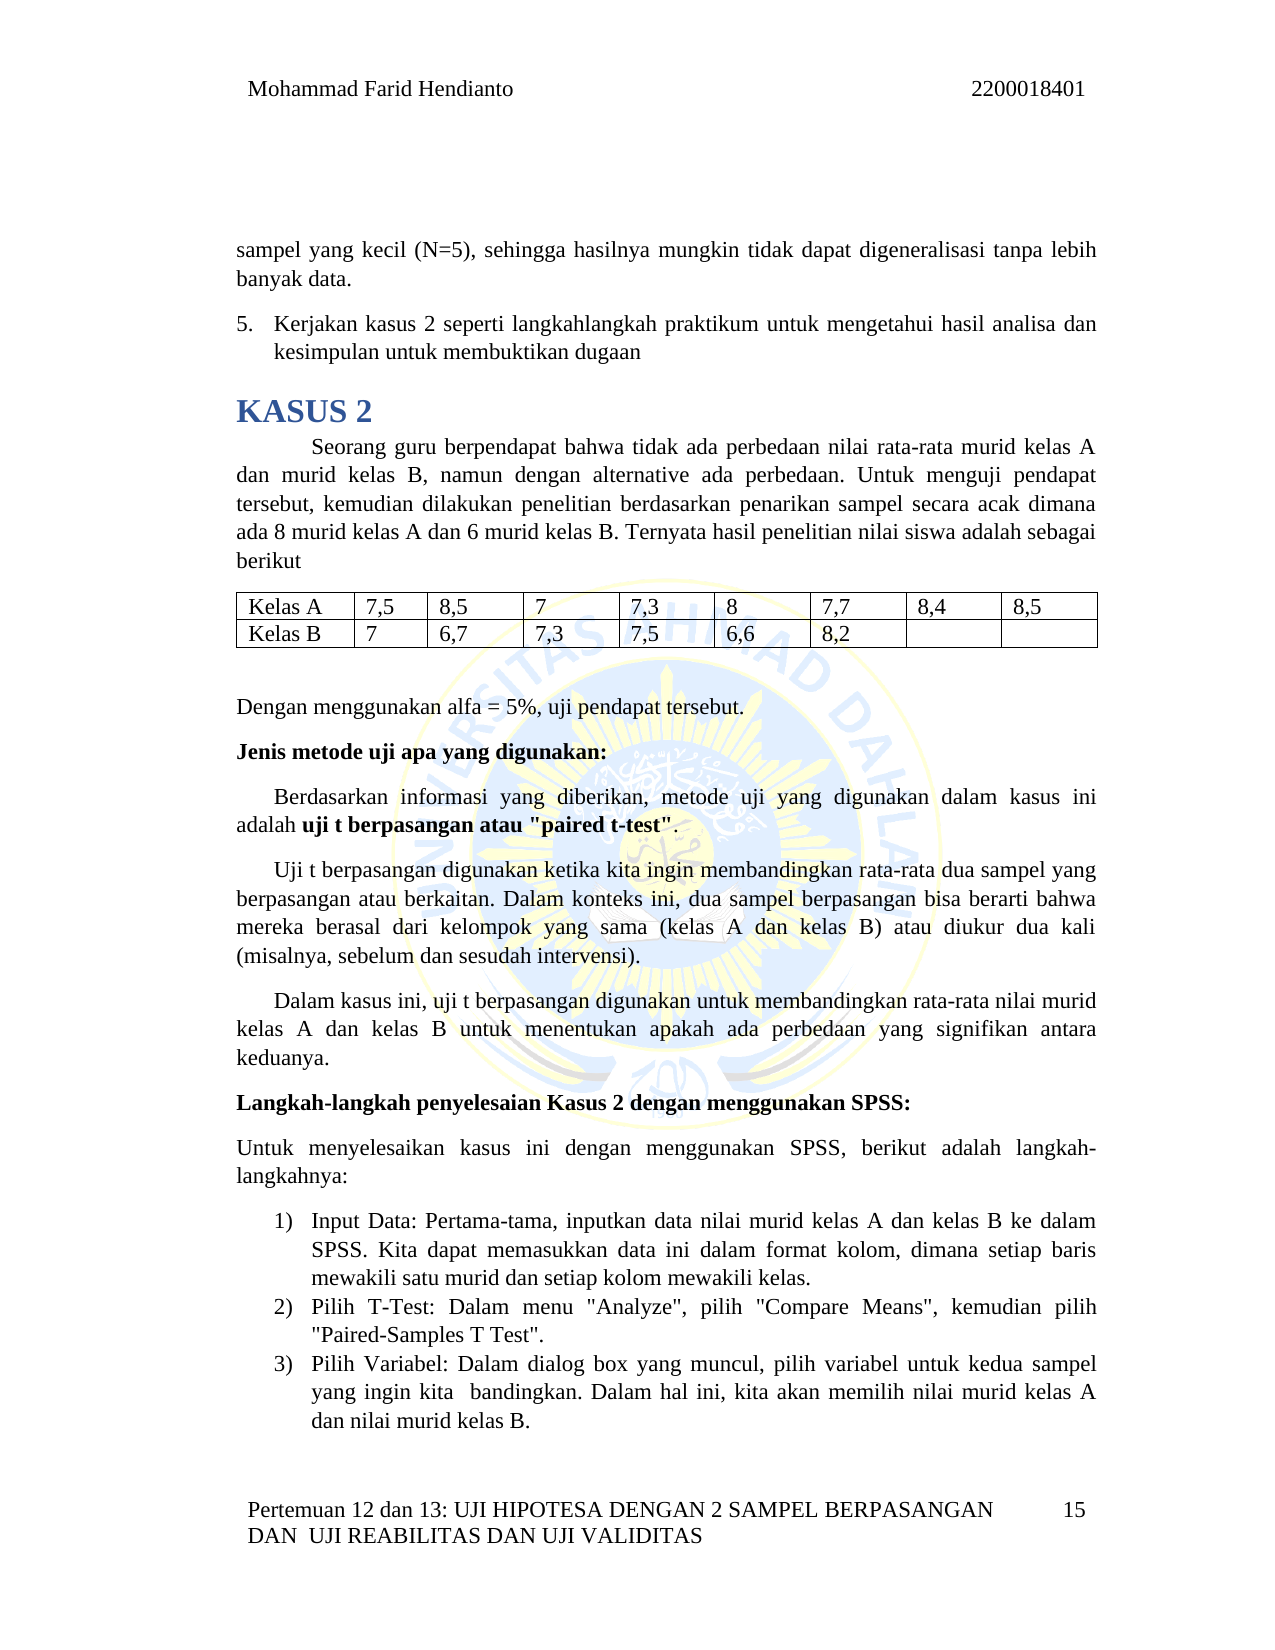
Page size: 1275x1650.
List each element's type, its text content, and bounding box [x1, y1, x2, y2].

table_header 7 [524, 593, 619, 619]
table_cell 7,3 [524, 620, 619, 647]
text Uji t berpasangan digunakan ketika kita ingin membandingkan rata-rata dua sampel yang berpasangan atau berkaitan. Dalam konteks ini, dua sampel berpasangan bisa berarti bahwa mereka berasal dari kelompok yang sama (kelas A dan kelas B) atau diukur dua kali (misalnya, sebelum dan sesudah intervensi). [236, 857, 1098, 968]
table_cell 6,7 [428, 620, 523, 647]
subtitle KASUS 2 [236, 392, 1098, 430]
table_header 8,5 [428, 593, 523, 619]
table_cell Kelas B [237, 620, 354, 647]
text Dengan menggunakan alfa = 5%, uji pendapat tersebut. [236, 693, 1098, 719]
table_header 8,5 [1002, 593, 1097, 619]
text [236, 236, 1098, 291]
list Kerjakan kasus 2 seperti langkahlangkah praktikum untuk mengetahui hasil analisa dan kesimpulan untuk membuktikan dugaan [236, 310, 1098, 364]
table_header 8,4 [907, 593, 1001, 619]
text Langkah-langkah penyelesaian Kasus 2 dengan menggunakan SPSS: [236, 1089, 1098, 1115]
text Seorang guru berpendapat bahwa tidak ada perbedaan nilai rata-rata murid kelas A dan murid kelas B, namun dengan alternative ada perbedaan. Untuk menguji pendapat tersebut, kemudian dilakukan penelitian berdasarkan penarikan sampel secara acak dimana ada 8 murid kelas A dan 6 murid kelas B. Ternyata hasil penelitian nilai siswa adalah sebagai berikut [236, 433, 1098, 573]
table_cell [907, 620, 1001, 647]
table_cell 6,6 [715, 620, 810, 647]
table_header 7,5 [355, 593, 427, 619]
table_header 8 [715, 593, 810, 619]
table_header 7,7 [811, 593, 906, 619]
table_header 7,3 [620, 593, 714, 619]
table_cell 8,2 [811, 620, 906, 647]
table_cell 7,5 [620, 620, 714, 647]
list Input Data: Pertama-tama, inputkan data nilai murid kelas A dan kelas B ke dalam SPSS. Kita dapat memasukkan data ini dalam format kolom, dimana setiap baris mewakili satu murid dan setiap kolom mewakili kelas. [274, 1208, 1098, 1291]
table_cell 7 [355, 620, 427, 647]
text Dalam kasus ini, uji t berpasangan digunakan untuk membandingkan rata-rata nilai murid kelas A dan kelas B untuk menentukan apakah ada perbedaan yang signifikan antara keduanya. [236, 987, 1098, 1070]
table_header Kelas A [237, 593, 354, 619]
table_cell [1002, 620, 1097, 647]
list Pilih T-Test: Dalam menu "Analyze", pilih "Compare Means", kemudian pilih "Paired-Samples T Test". [274, 1293, 1098, 1348]
list Pilih Variabel: Dalam dialog box yang muncul, pilih variabel untuk kedua sampel yang ingin kita bandingkan. Dalam hal ini, kita akan memilih nilai murid kelas A dan nilai murid kelas B. [274, 1350, 1098, 1433]
text Jenis metode uji apa yang digunakan: [236, 738, 1098, 764]
text Untuk menyelesaikan kasus ini dengan menggunakan SPSS, berikut adalah langkah-langkahnya: [236, 1134, 1098, 1189]
text Berdasarkan informasi yang diberikan, metode uji yang digunakan dalam kasus ini adalah uji t berpasangan atau "paired t-test". [236, 783, 1098, 838]
